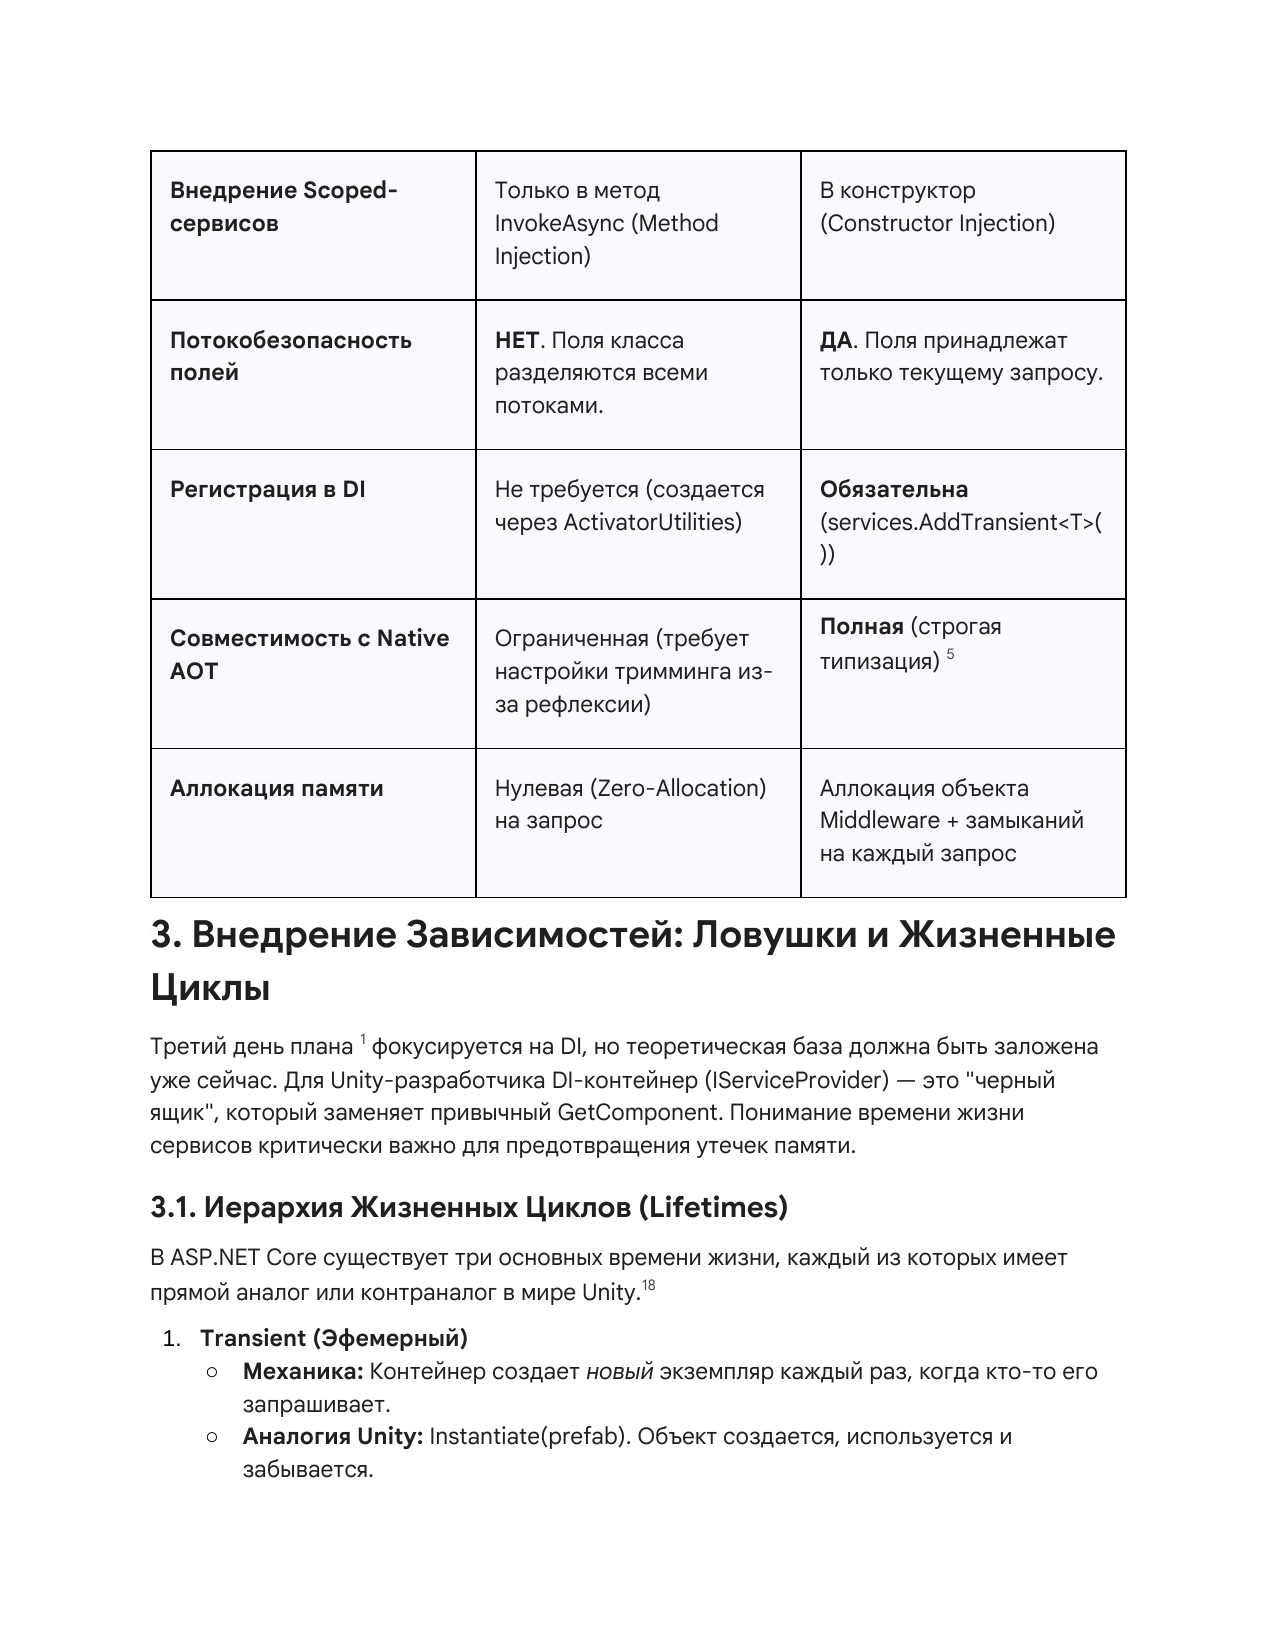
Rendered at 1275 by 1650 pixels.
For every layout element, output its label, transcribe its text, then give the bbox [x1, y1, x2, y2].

table_cell Аллокация памяти [152, 749, 475, 897]
table_cell НЕТ. Поля класса разделяются всеми потоками. [477, 301, 800, 449]
list Аналогия Unity: Instantiate(prefab). Объект создается, используется и забывается. [205, 1423, 1125, 1484]
table_cell Только в метод InvokeAsync (Method Injection) [477, 152, 800, 299]
subtitle 3. Внедрение Зависимостей: Ловушки и Жизненные Циклы [150, 911, 1125, 1011]
table_cell Регистрация в DI [152, 450, 475, 598]
table_cell Аллокация объекта Middleware + замыканий на каждый запрос [802, 749, 1125, 897]
table_cell В конструктор (Constructor Injection) [802, 152, 1125, 299]
table_cell Потокобезопасность полей [152, 301, 475, 449]
text В ASP.NET Core существует три основных времени жизни, каждый из которых имеет прямой аналог или контраналог в мире Unity.18 [150, 1243, 1125, 1308]
table_cell Внедрение Scoped-сервисов [152, 152, 475, 299]
table_cell Ограниченная (требует настройки тримминга из-за рефлексии) [477, 600, 800, 747]
list Transient (Эфемерный) [162, 1324, 1125, 1353]
table_cell Обязательна (services.AddTransient<T>()) [802, 450, 1125, 598]
table_cell Нулевая (Zero-Allocation) на запрос [477, 749, 800, 897]
table_cell ДА. Поля принадлежат только текущему запросу. [802, 301, 1125, 449]
table_cell Полная (строгая типизация) 5 [802, 600, 1125, 747]
subtitle 3.1. Иерархия Жизненных Циклов (Lifetimes) [150, 1189, 1125, 1226]
list Механика: Контейнер создает новый экземпляр каждый раз, когда кто-то его запрашивает. [205, 1357, 1125, 1419]
text Третий день плана 1 фокусируется на DI, но теоретическая база должна быть заложена уже сейчас. Для Unity-разработчика DI-контейнер (IServiceProvider) — это "черный ящик", который заменяет привычный GetComponent. Понимание времени жизни сервисов критически важно для предотвращения утечек памяти. [150, 1031, 1125, 1160]
table_cell Не требуется (создается через ActivatorUtilities) [477, 450, 800, 598]
table_cell Совместимость с Native AOT [152, 600, 475, 747]
